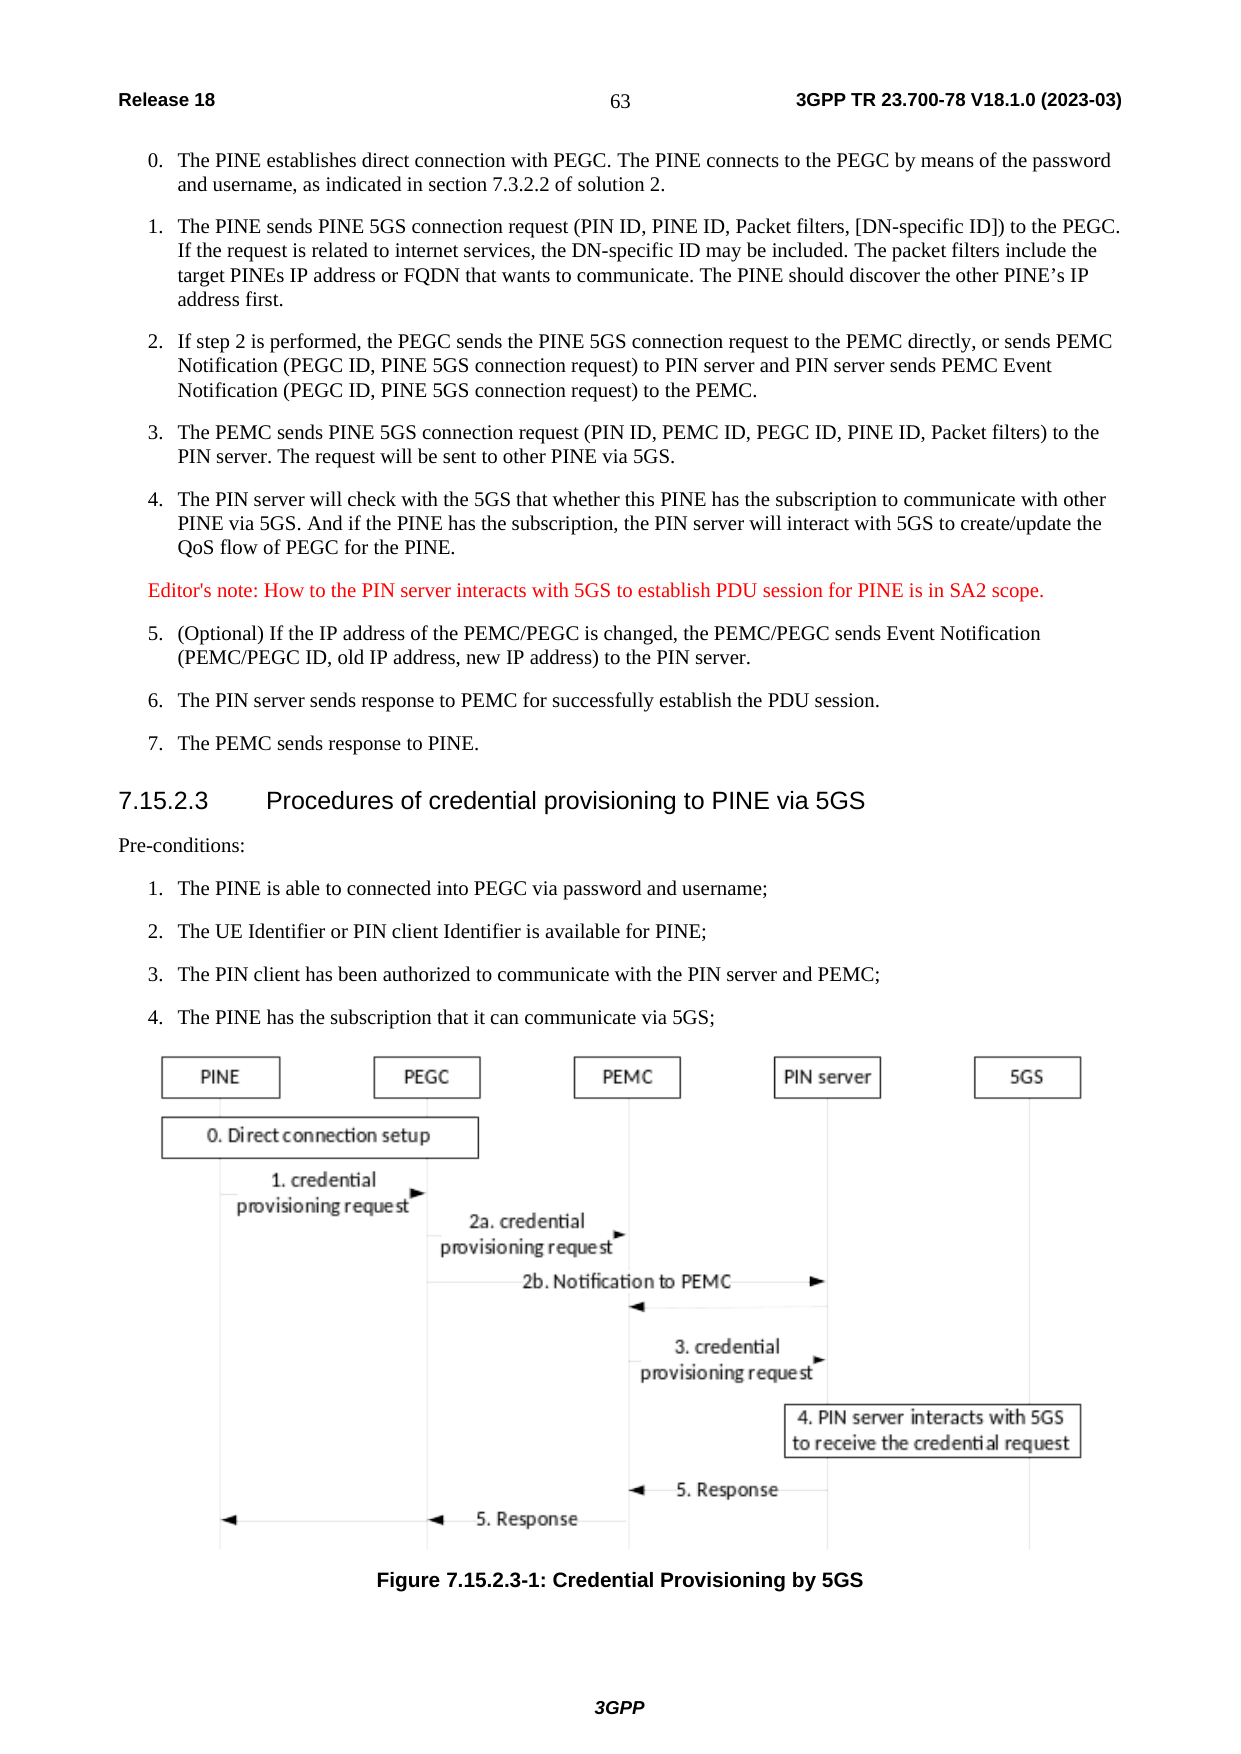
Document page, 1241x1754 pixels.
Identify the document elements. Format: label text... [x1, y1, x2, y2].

text 7. The PEMC sends response to PINE. [148, 731, 1122, 755]
text 6. The PIN server sends response to PEMC for successfully establish the PDU session. [148, 688, 1122, 712]
text 1. The PINE sends PINE 5GS connection request (PIN ID, PINE ID, Packet filters, [DN-specific ID]) to the PEGC. If the request is related to internet services, the DN-specific ID may be included. The packet filters include the target PINEs IP address or FQDN that wants to communicate. The PINE should discover the other PINE’s IP address first. [148, 214, 1122, 311]
text 3. The PIN client has been authorized to communicate with the PIN server and PEMC; [148, 962, 1122, 986]
text Editor's note: How to the PIN server interacts with 5GS to establish PDU session for PINE is in SA2 scope. [148, 578, 1122, 602]
text 4. The PIN server will check with the 5GS that whether this PINE has the subscription to communicate with other PINE via 5GS. And if the PINE has the subscription, the PIN server will interact with 5GS to create/update the QoS flow of PEGC for the PINE. [148, 487, 1122, 559]
text 4. The PINE has the subscription that it can communicate via 5GS; [148, 1005, 1122, 1029]
text 2. The UE Identifier or PIN client Identifier is available for PINE; [148, 919, 1122, 943]
text 2. If step 2 is performed, the PEGC sends the PINE 5GS connection request to the PEMC directly, or sends PEMC Notification (PEGC ID, PINE 5GS connection request) to PIN server and PIN server sends PEMC Event Notification (PEGC ID, PINE 5GS connection request) to the PEMC. [148, 329, 1122, 402]
text 1. The PINE is able to connected into PEGC via password and username; [148, 876, 1122, 900]
text 0. The PINE establishes direct connection with PEGC. The PINE connects to the PEGC by means of the password and username, as indicated in section 7.3.2.2 of solution 2. [148, 147, 1122, 196]
text Figure 7.15.2.3-1: Credential Provisioning by 5GS [118, 1568, 1122, 1592]
subtitle 7.15.2.3 Procedures of credential provisioning to PINE via 5GS [118, 786, 1122, 815]
text 3. The PEMC sends PINE 5GS connection request (PIN ID, PEMC ID, PEGC ID, PINE ID, Packet filters) to the PIN server. The request will be sent to other PINE via 5GS. [148, 420, 1122, 468]
text 5. (Optional) If the IP address of the PEMC/PEGC is changed, the PEMC/PEGC sends Event Notification (PEMC/PEGC ID, old IP address, new IP address) to the PIN server. [148, 621, 1122, 669]
text Pre-conditions: [118, 833, 1122, 857]
